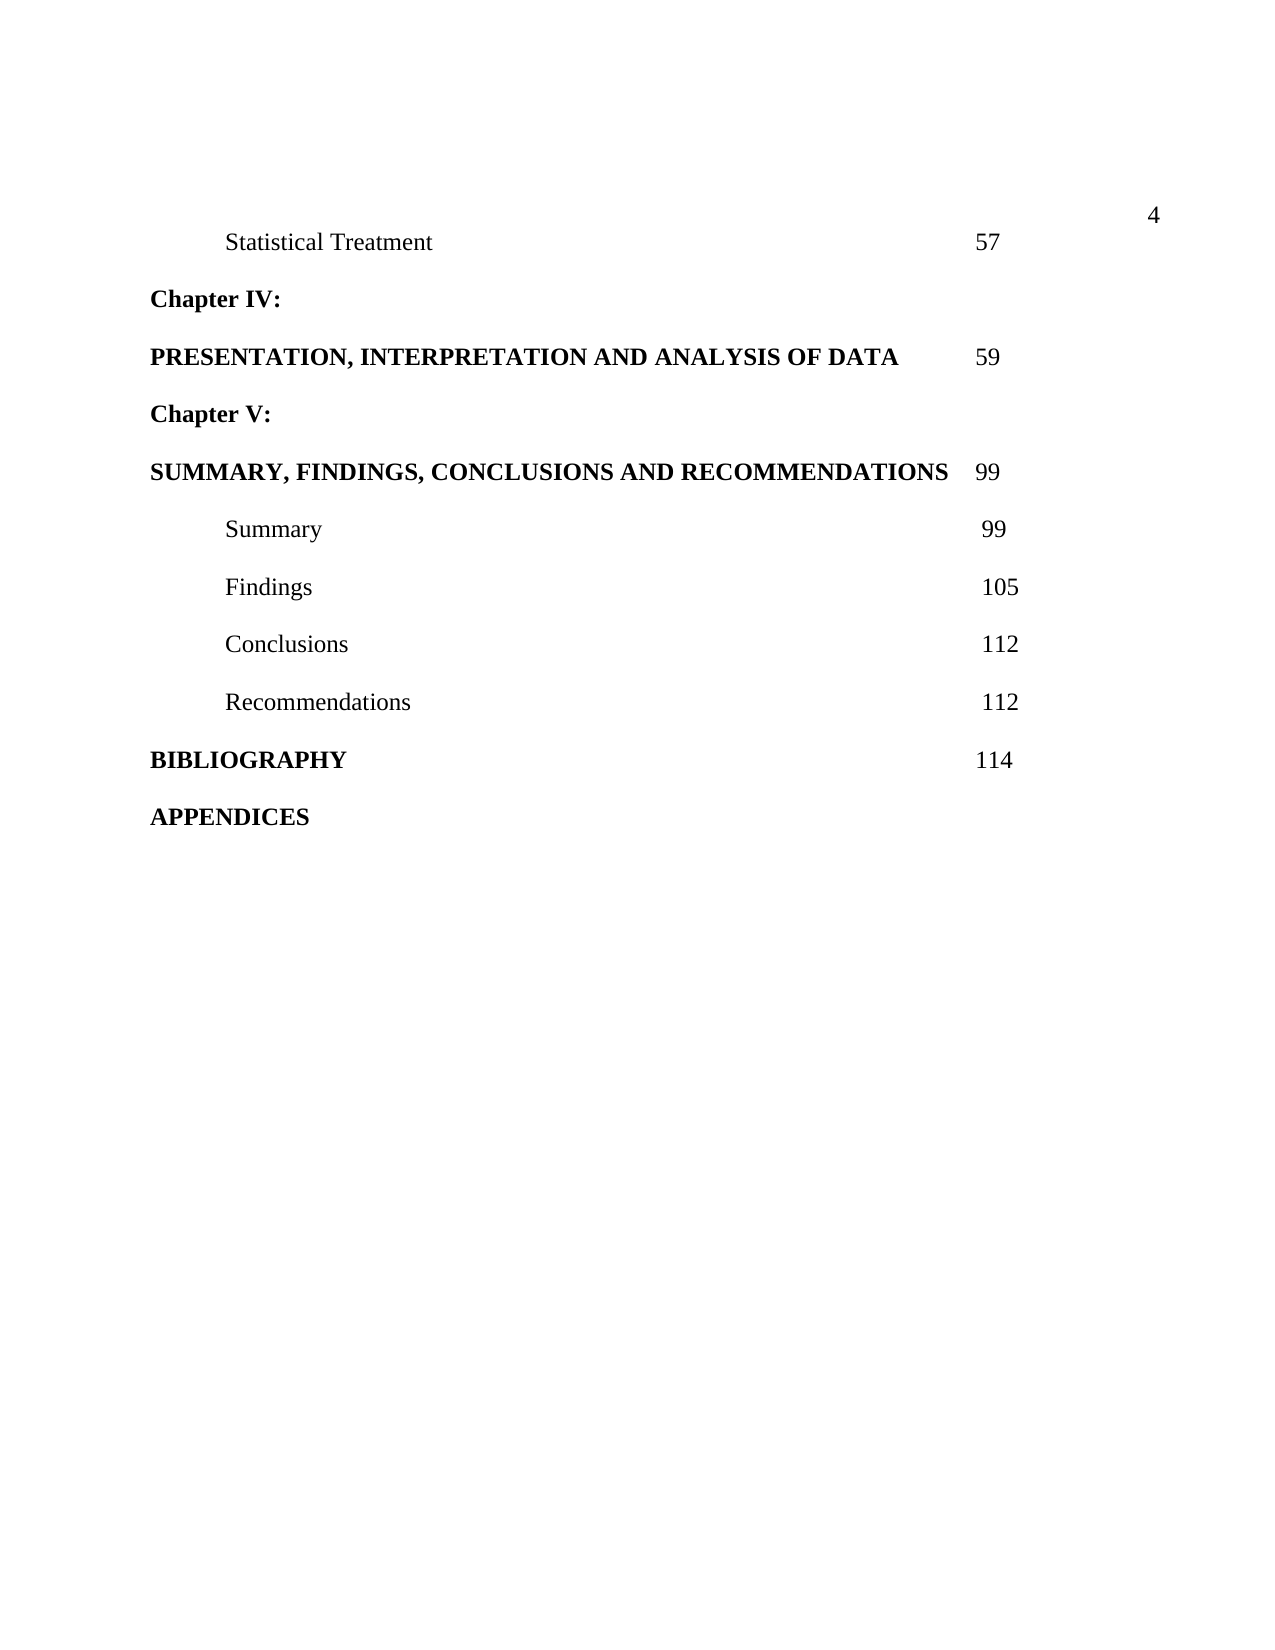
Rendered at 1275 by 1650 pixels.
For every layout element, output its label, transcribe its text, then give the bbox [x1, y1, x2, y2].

text APPENDICES [150, 802, 1183, 831]
